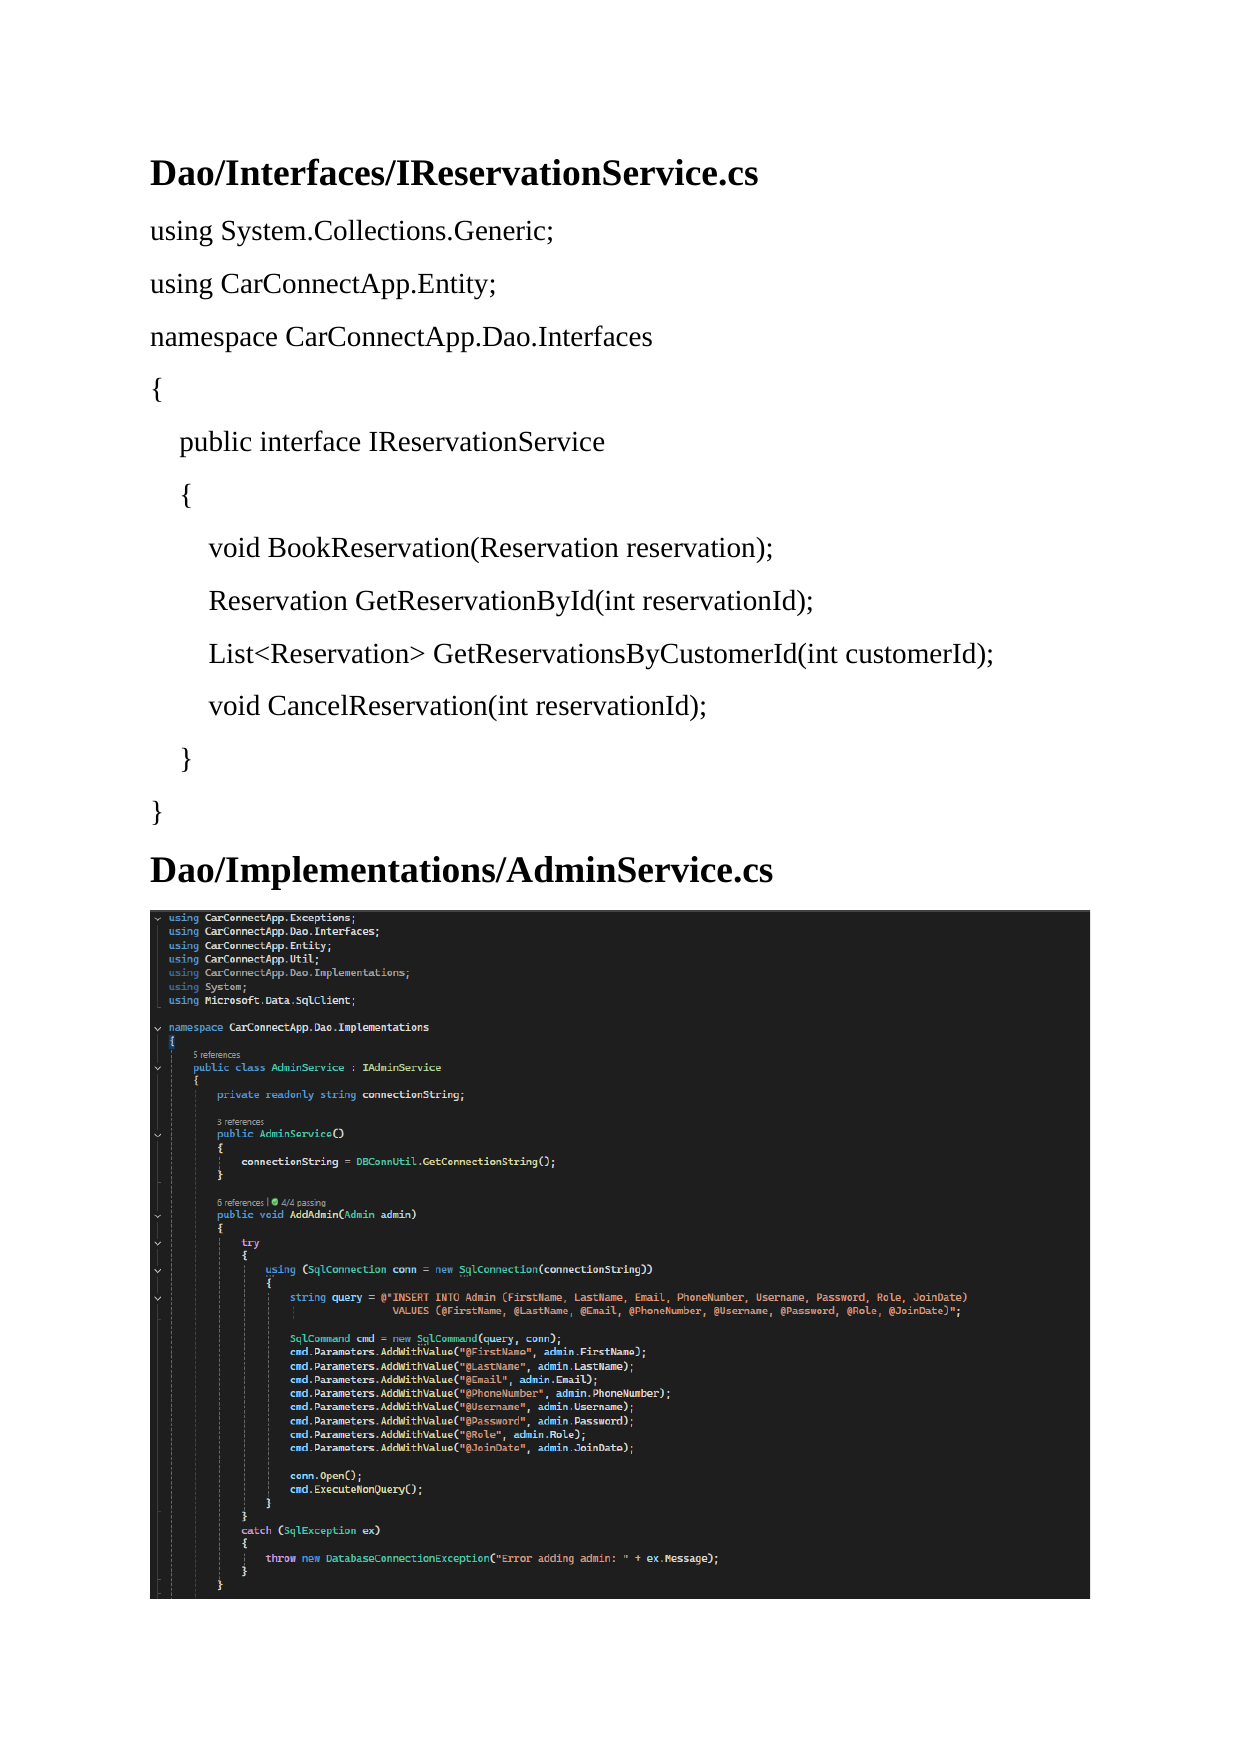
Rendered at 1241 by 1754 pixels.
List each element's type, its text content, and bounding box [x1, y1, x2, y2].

picture [150, 910, 1091, 1599]
text Reservation GetReservationById(int reservationId); [150, 583, 1090, 616]
text { [150, 477, 1090, 511]
text public interface IReservationService [150, 424, 1090, 458]
text using System.Collections.Generic; [150, 213, 1090, 247]
text using CarConnectApp.Entity; [150, 266, 1090, 299]
text void BookReservation(Reservation reservation); [150, 530, 1090, 564]
text { [150, 372, 1090, 405]
text void CancelReservation(int reservationId); [150, 688, 1090, 722]
text namespace CarConnectApp.Dao.Interfaces [150, 319, 1090, 352]
text Dao/Implementations/AdminService.cs [150, 847, 1090, 890]
text } [150, 794, 1090, 828]
text Dao/Interfaces/IReservationService.cs [150, 150, 1090, 193]
text List<Reservation> GetReservationsByCustomerId(int customerId); [150, 636, 1090, 669]
text } [150, 741, 1090, 775]
